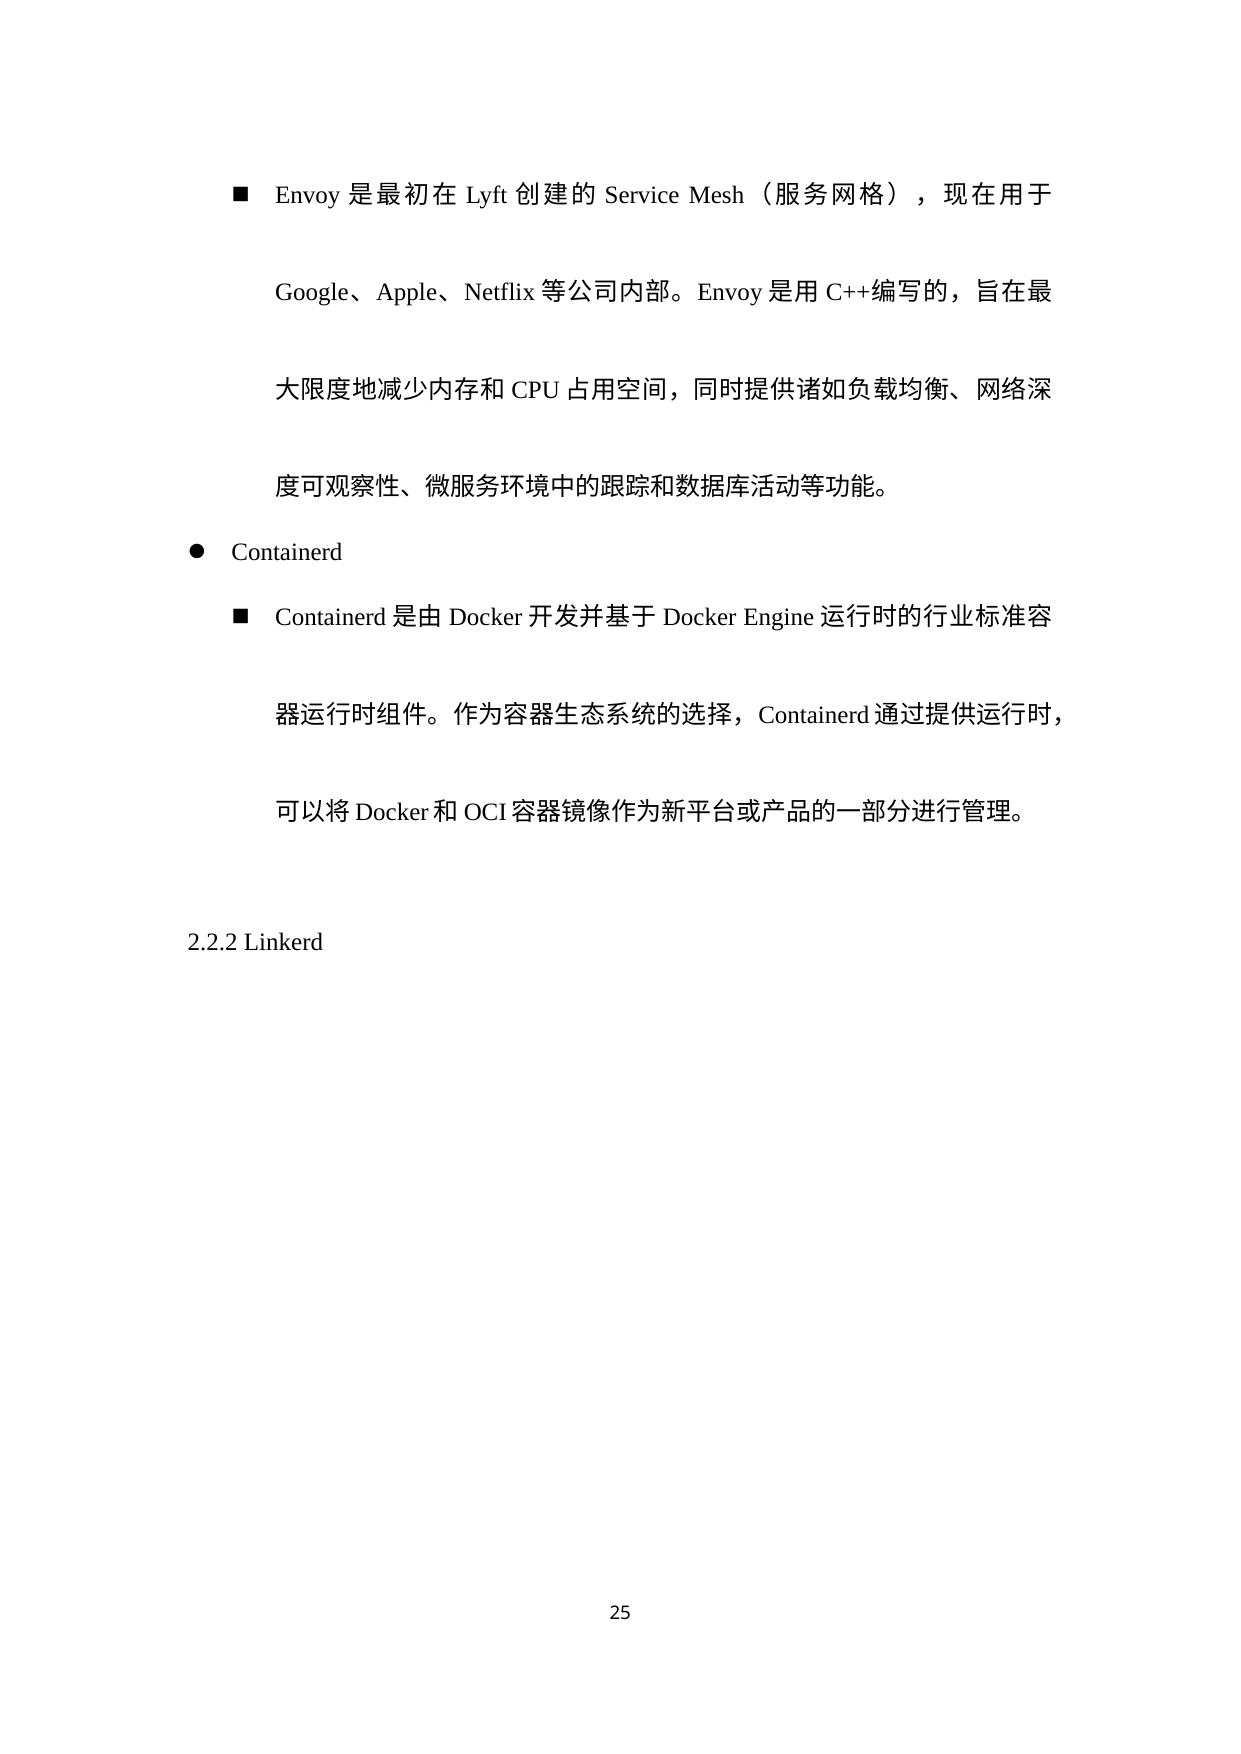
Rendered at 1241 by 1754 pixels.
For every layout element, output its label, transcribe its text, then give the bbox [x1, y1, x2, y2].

list Containerd [187, 535, 1053, 568]
list Containerd是由Docker开发并基于Docker Engine运行时的行业标准容器运行时组件。作为容器生态系统的选择，Containerd通过提供运行时，可以将Docker和OCI容器镜像作为新平台或产品的一部分进行管理。 [231, 582, 1053, 842]
list Envoy是最初在Lyft创建的Service Mesh（服务网格），现在用于Google、Apple、Netflix等公司内部。Envoy是用C++编写的，旨在最大限度地减少内存和CPU占用空间，同时提供诸如负载均衡、网络深度可观察性、微服务环境中的跟踪和数据库活动等功能。 [231, 160, 1053, 517]
list Linkerd [187, 925, 1053, 958]
